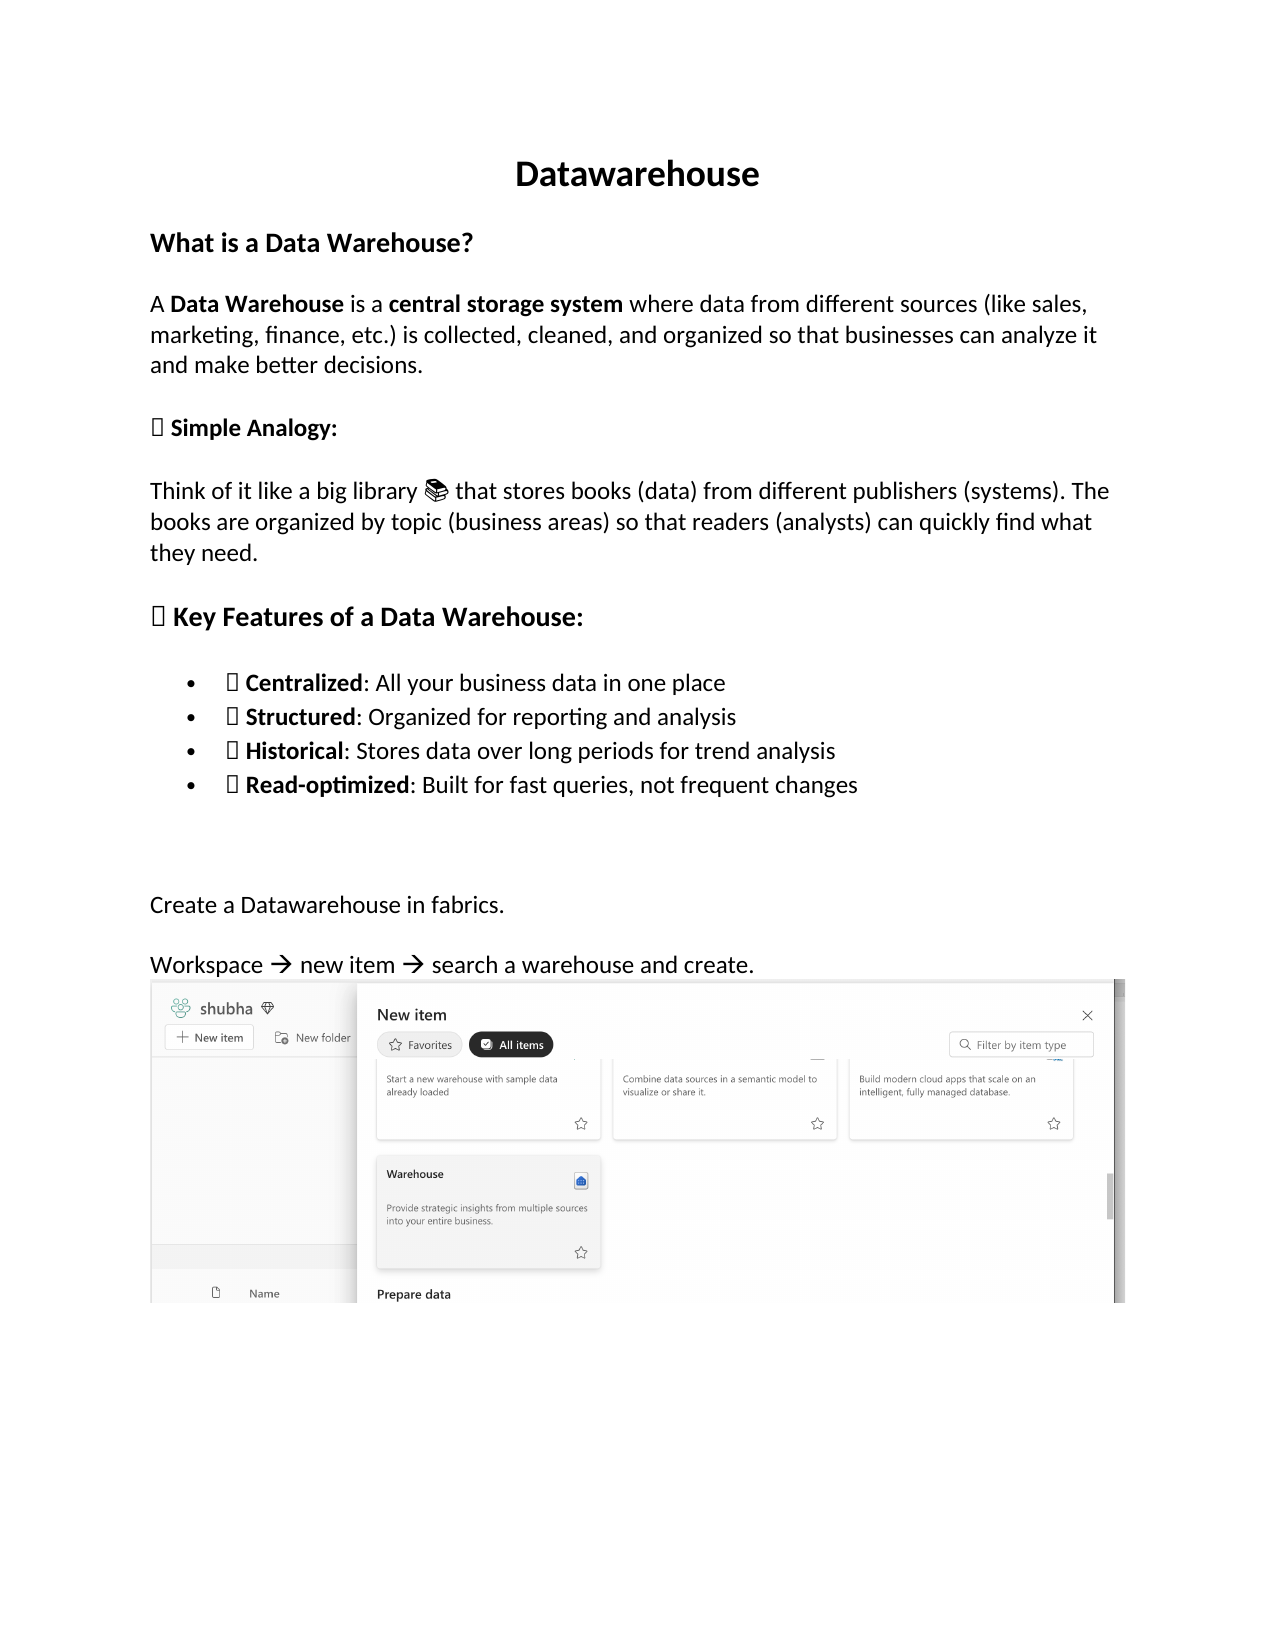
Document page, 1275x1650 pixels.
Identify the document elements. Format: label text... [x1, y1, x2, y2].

text Datawarehouse [150, 150, 1125, 196]
text A Data Warehouse is a central storage system where data from different sources (like sales, marketing, finance, etc.) is collected, cleaned, and organized so that businesses can analyze it and make better decisions. [150, 288, 1125, 380]
text Create a Datawarehouse in fabrics. [150, 889, 1125, 920]
list ✅ Historical: Stores data over long periods for trend analysis [187, 732, 1125, 766]
text 🔸 Key Features of a Data Warehouse: [150, 597, 1125, 635]
list ✅ Structured: Organized for reporting and analysis [187, 698, 1125, 732]
text 🧠 Simple Analogy: [150, 409, 1125, 443]
picture [150, 979, 1125, 1303]
text Think of it like a big library 📚 that stores books (data) from different publishers (systems). The books are organized by topic (business areas) so that readers (analysts) can quickly find what they need. [150, 472, 1125, 568]
list ✅ Centralized: All your business data in one place [187, 664, 1125, 698]
list ✅ Read-optimized: Built for fast queries, not frequent changes [187, 766, 1125, 801]
text Workspace new item search a warehouse and create. Warehouse created successfully Create table in warehouse [150, 949, 1125, 979]
text What is a Data Warehouse? [150, 225, 1125, 259]
